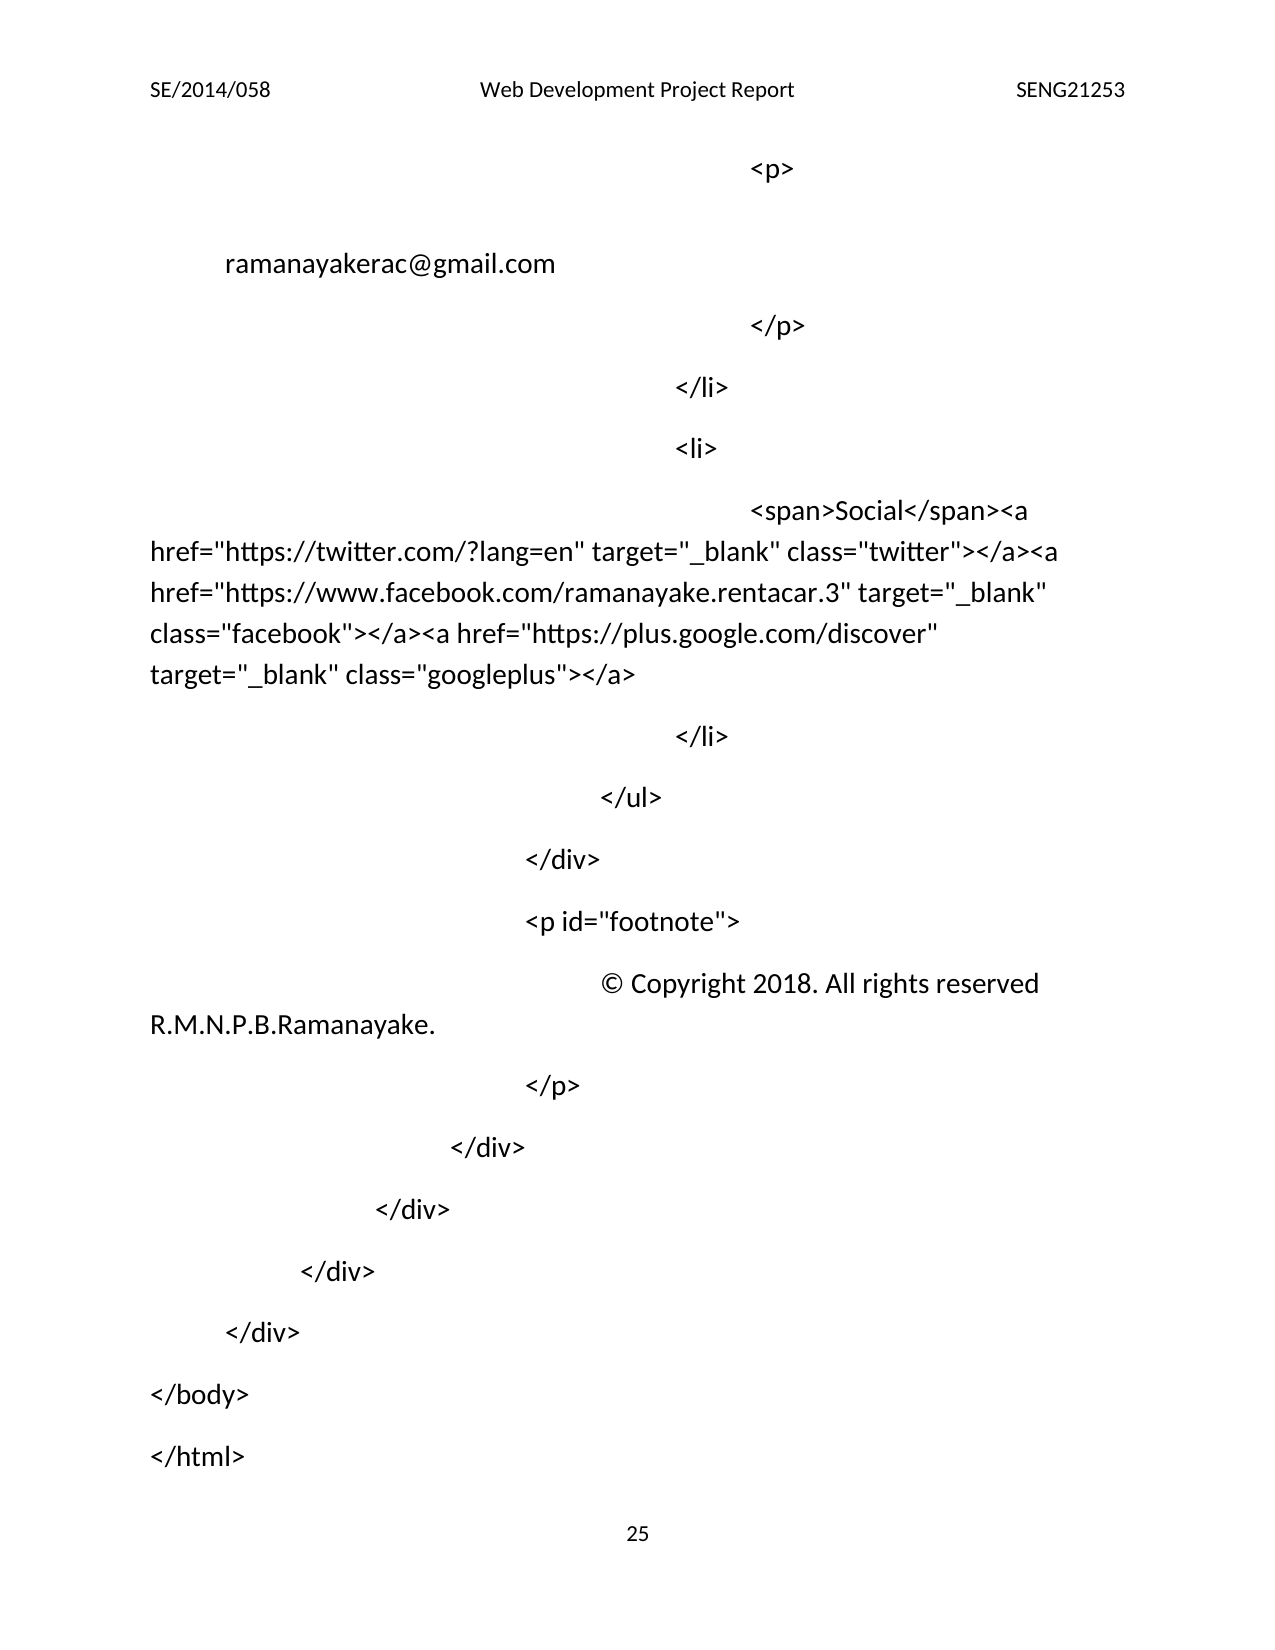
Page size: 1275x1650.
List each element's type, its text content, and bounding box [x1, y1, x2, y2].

text </ul> [150, 779, 1125, 815]
text </p> [150, 307, 1125, 342]
text </li> [150, 369, 1125, 404]
text <li> [150, 430, 1125, 466]
text </div> [150, 1191, 1125, 1227]
text <p id="footnote"> [150, 903, 1125, 939]
text <span>Social</span><a href="https://twitter.com/?lang=en" target="_blank" class="twitter"></a><a href="https://www.facebook.com/ramanayake.rentacar.3" target="_blank" class="facebook"></a><a href="https://plus.google.com/discover" target="_blank" class="googleplus"></a> [150, 492, 1125, 692]
text </div> [150, 1129, 1125, 1165]
text </p> [150, 1067, 1125, 1103]
text </div> [150, 1314, 1125, 1350]
text </div> [150, 841, 1125, 877]
text </html> [150, 1438, 1125, 1474]
text ramanayakerac@gmail.com [150, 212, 1125, 281]
text </li> [150, 718, 1125, 753]
text </div> [150, 1253, 1125, 1288]
text © Copyright 2018. All rights reserved R.M.N.P.B.Ramanayake. [150, 965, 1125, 1041]
text </body> [150, 1376, 1125, 1412]
text <p> [150, 150, 1125, 186]
